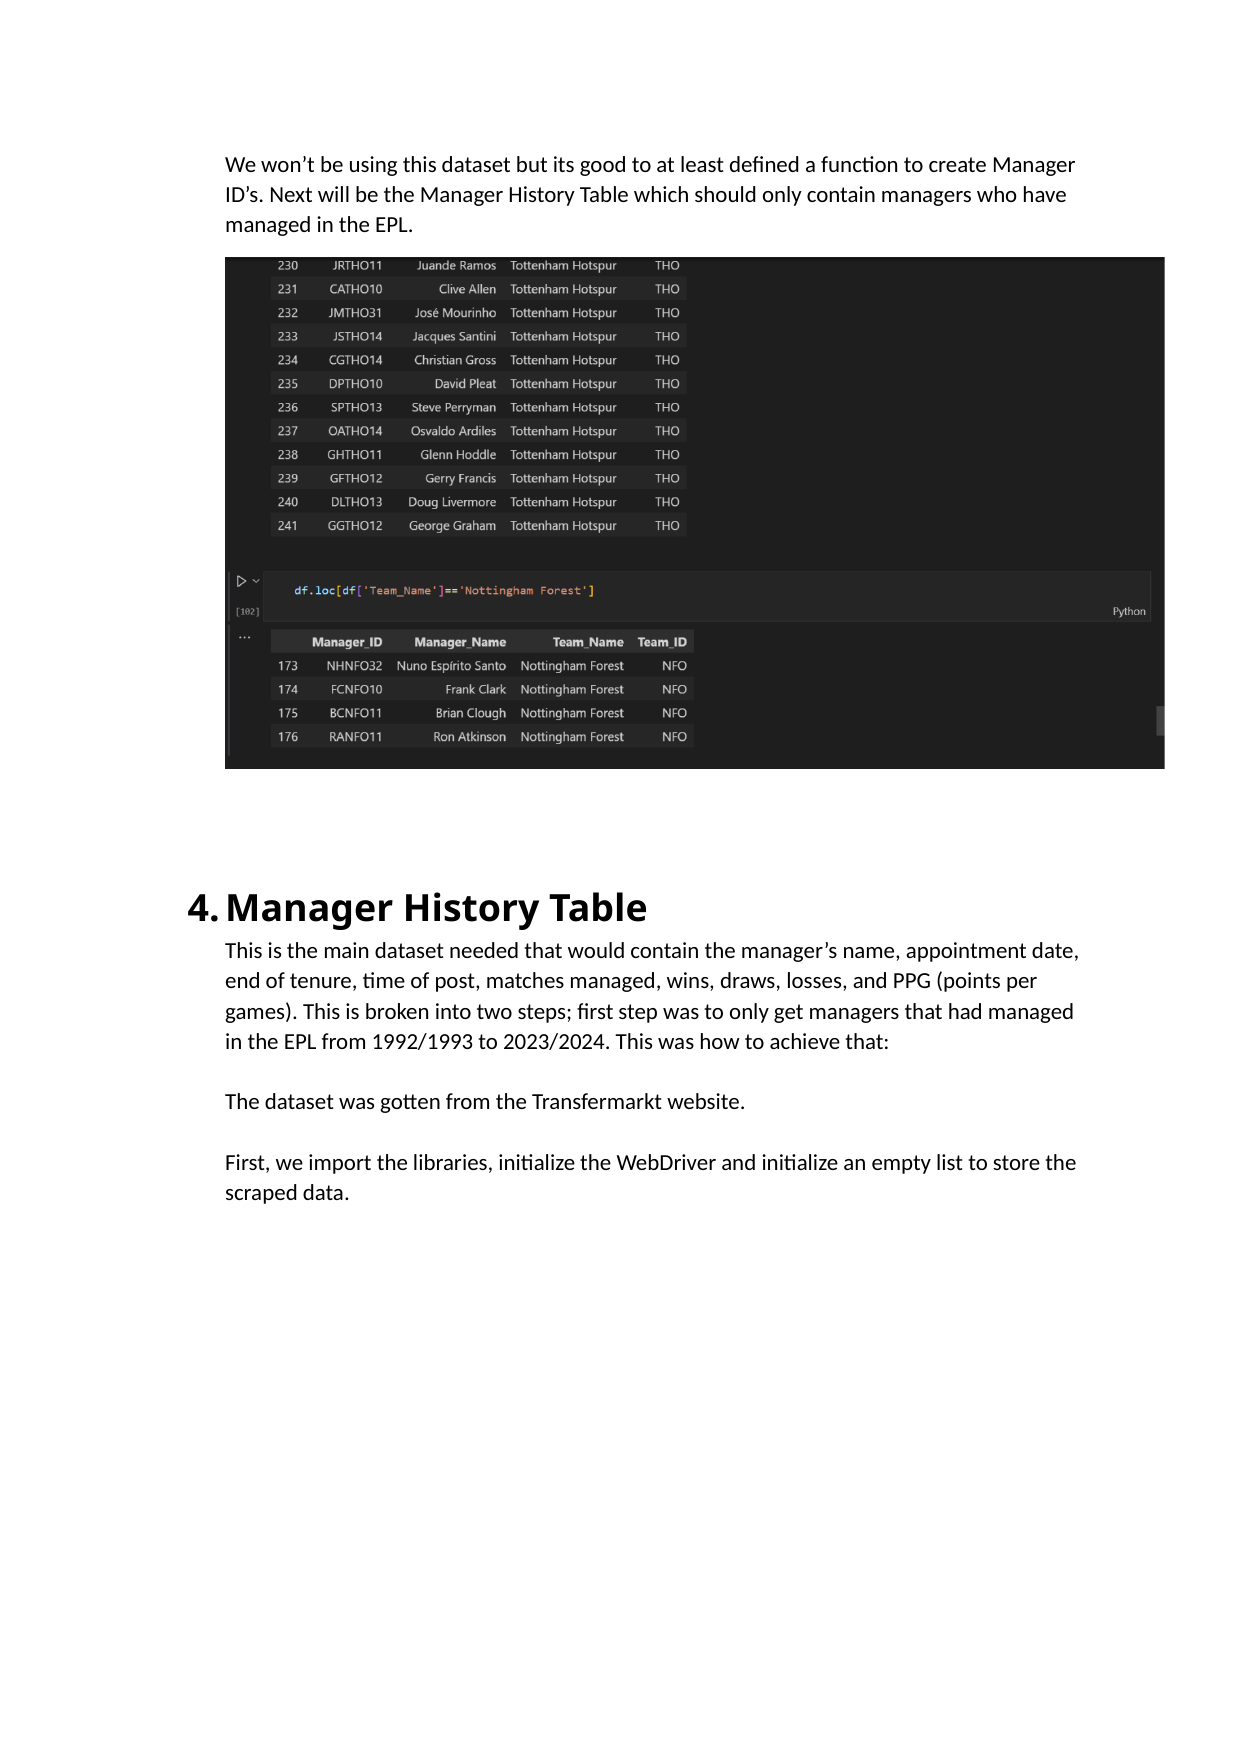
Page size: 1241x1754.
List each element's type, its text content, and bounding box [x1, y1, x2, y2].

list This is the main dataset needed that would contain the manager’s name, appointment date, end of tenure, time of post, matches managed, wins, draws, losses, and PPG (points per games). This is broken into two steps; first step was to only get managers that had managed in the EPL from 1992/1993 to 2023/2024. This was how to achieve that: [225, 936, 1090, 1055]
list Manager History Table [187, 881, 1090, 932]
text We won’t be using this dataset but its good to at least defined a function to create Manager ID’s. Next will be the Manager History Table which should only contain managers who have managed in the EPL. [225, 150, 1090, 238]
list First, we import the libraries, initialize the WebDriver and initialize an empty list to store the scraped data. [225, 1148, 1090, 1206]
picture [225, 257, 1165, 769]
list The dataset was gotten from the Transfermarkt website. [225, 1087, 1090, 1116]
